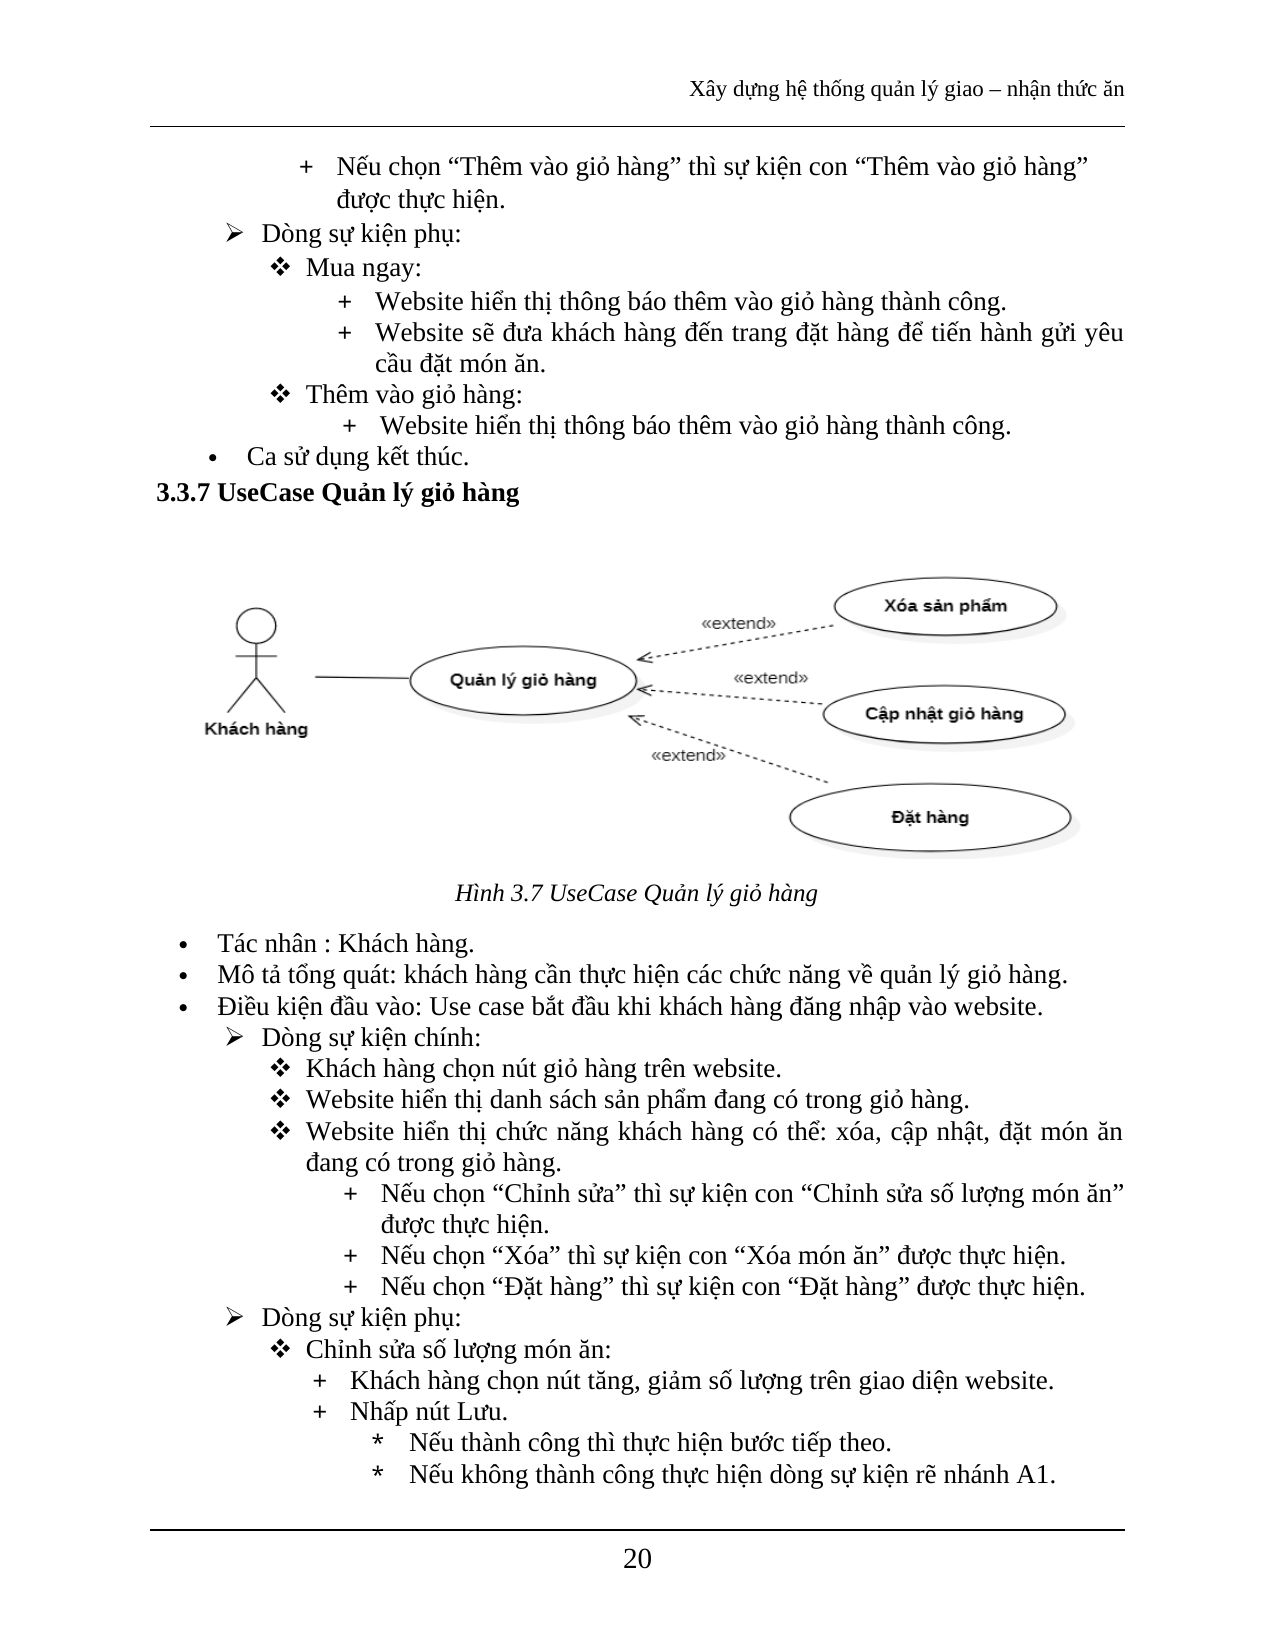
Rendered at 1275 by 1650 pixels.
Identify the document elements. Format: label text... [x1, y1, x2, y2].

list Nếu không thành công thực hiện dòng sự kiện rẽ nhánh A1. [371, 1458, 1125, 1491]
list Chỉnh sửa số lượng món ăn: [268, 1333, 1125, 1364]
list Website hiển thị danh sách sản phẩm đang có trong giỏ hàng. [268, 1083, 1125, 1114]
list Khách hàng chọn nút tăng, giảm số lượng trên giao diện website. [312, 1364, 1125, 1395]
list Nếu chọn “Thêm vào giỏ hàng” thì sự kiện con “Thêm vào giỏ hàng” được thực hiện. [299, 150, 1125, 215]
list Mô tả tổng quát: khách hàng cần thực hiện các chức năng về quản lý giỏ hàng. [179, 958, 1125, 990]
list Nếu chọn “Đặt hàng” thì sự kiện con “Đặt hàng” được thực hiện. [343, 1270, 1125, 1302]
list Nếu chọn “Chỉnh sửa” thì sự kiện con “Chỉnh sửa số lượng món ăn” được thực hiện. [343, 1177, 1125, 1239]
list Dòng sự kiện phụ: [224, 217, 1125, 248]
list Nếu thành công thì thực hiện bước tiếp theo. [371, 1426, 1125, 1458]
list Tác nhân : Khách hàng. [179, 927, 1125, 958]
list Dòng sự kiện chính: [224, 1021, 1125, 1052]
list Khách hàng chọn nút giỏ hàng trên website. [268, 1052, 1125, 1083]
picture [187, 509, 1088, 859]
list Thêm vào giỏ hàng: [268, 378, 1125, 409]
list Website hiển thị thông báo thêm vào giỏ hàng thành công. [337, 284, 1125, 316]
list Ca sử dụng kết thúc. [209, 440, 1125, 472]
text Hình 3.7 UseCase Quản lý giỏ hàng [150, 878, 1125, 907]
list Nhấp nút Lưu. [312, 1395, 1125, 1426]
list Mua ngay: [268, 251, 1125, 282]
subtitle 3.3.7 UseCase Quản lý giỏ hàng [156, 476, 1125, 507]
list Website hiển thị thông báo thêm vào giỏ hàng thành công. [342, 409, 1125, 440]
list Điều kiện đầu vào: Use case bắt đầu khi khách hàng đăng nhập vào website. [179, 990, 1125, 1021]
list Website sẽ đưa khách hàng đến trang đặt hàng để tiến hành gửi yêu cầu đặt món ăn. [337, 316, 1125, 378]
list Nếu chọn “Xóa” thì sự kiện con “Xóa món ăn” được thực hiện. [343, 1239, 1125, 1270]
list Website hiển thị chức năng khách hàng có thể: xóa, cập nhật, đặt món ăn đang có trong giỏ hàng. [268, 1114, 1125, 1177]
list Dòng sự kiện phụ: [224, 1302, 1125, 1333]
